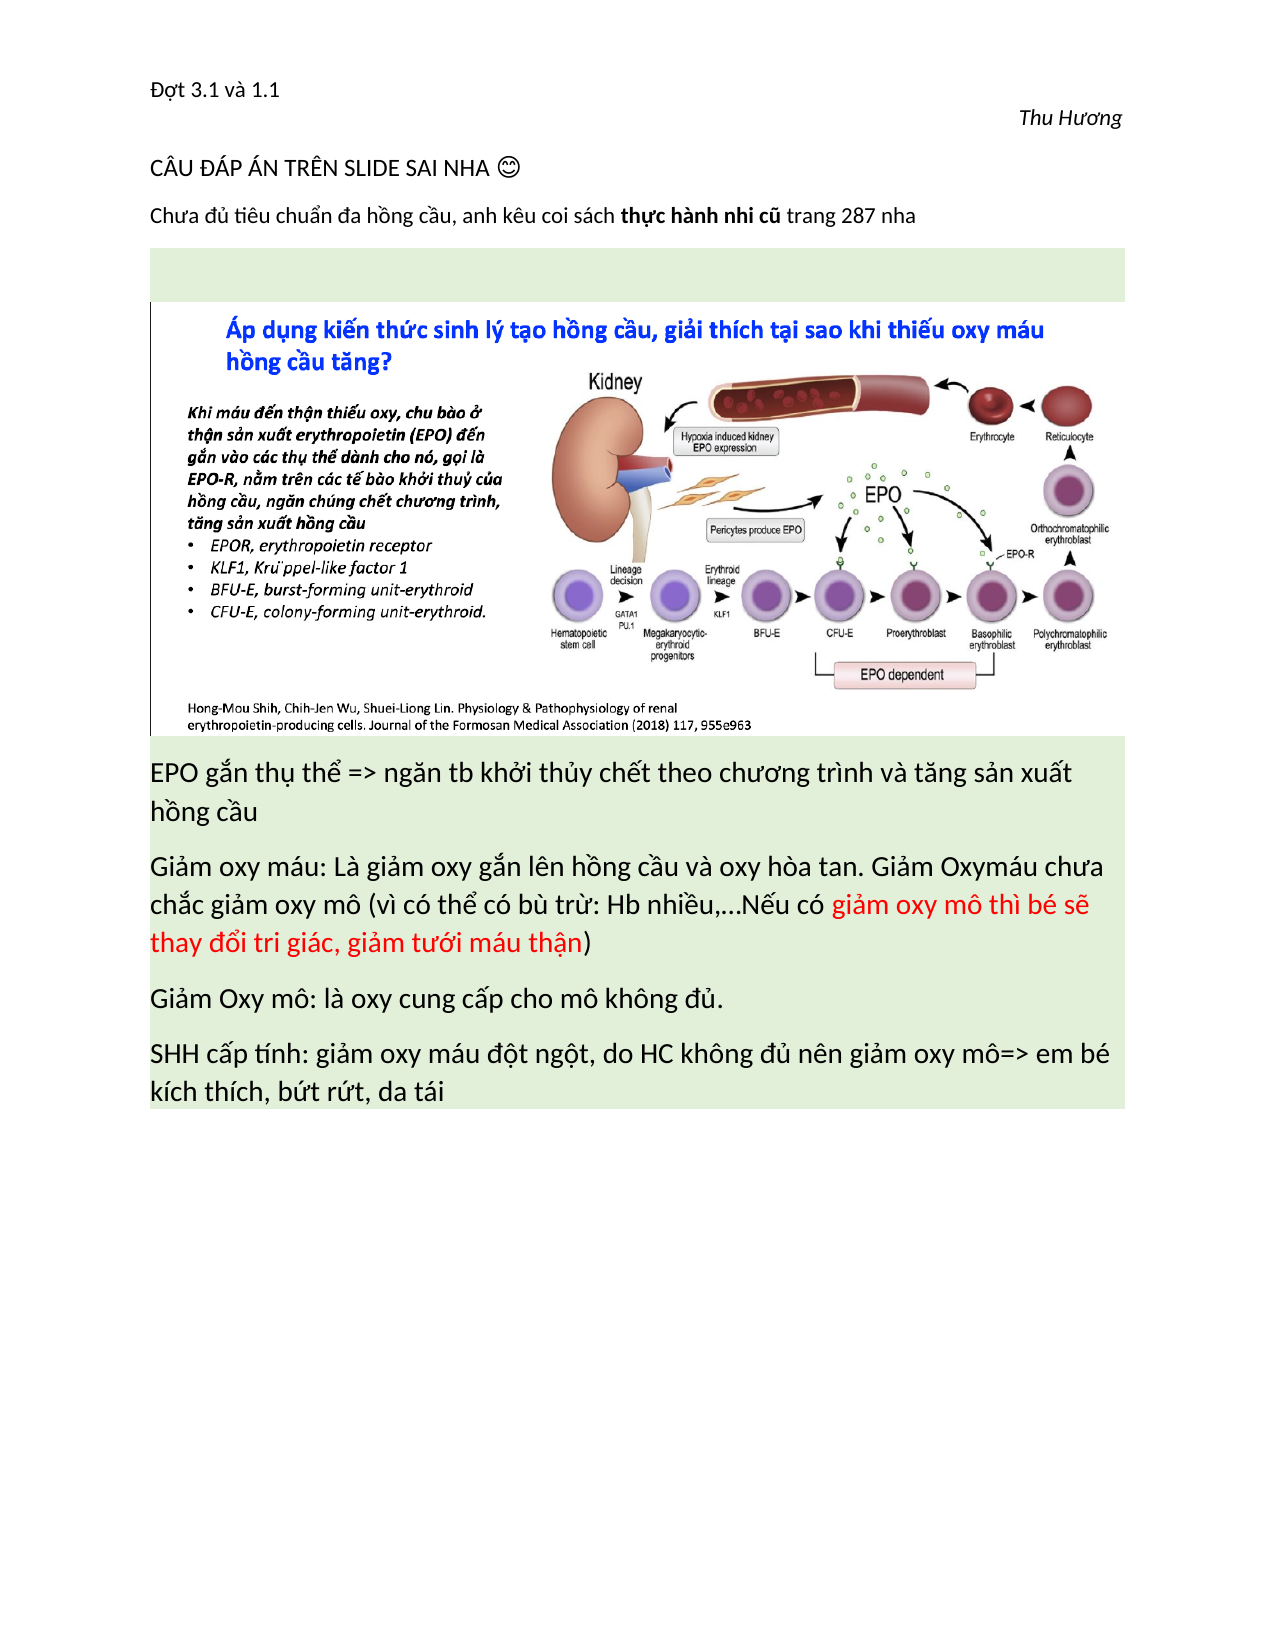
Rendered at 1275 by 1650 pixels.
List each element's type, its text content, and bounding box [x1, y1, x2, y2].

text SHH cấp tính: giảm oxy máu đột ngột, do HC không đủ nên giảm oxy mô=> em bé kích thích, bứt rứt, da tái [150, 1035, 1125, 1109]
text CÂU ĐÁP ÁN TRÊN SLIDE SAI NHA 😊 [150, 150, 1125, 184]
text Giảm oxy máu: Là giảm oxy gắn lên hồng cầu và oxy hòa tan. Giảm Oxymáu chưa chắc giảm oxy mô (vì có thể có bù trừ: Hb nhiều,…Nếu có giảm oxy mô thì bé sẽ thay đổi tri giác, giảm tưới máu thận) [150, 848, 1125, 960]
text Chưa đủ tiêu chuẩn đa hồng cầu, anh kêu coi sách thực hành nhi cũ trang 287 nha [150, 201, 1125, 229]
text Giảm Oxy mô: là oxy cung cấp cho mô không đủ. [150, 980, 1125, 1015]
picture [150, 302, 1125, 736]
text EPO gắn thụ thể => ngăn tb khởi thủy chết theo chương trình và tăng sản xuất hồng cầu [150, 754, 1125, 828]
